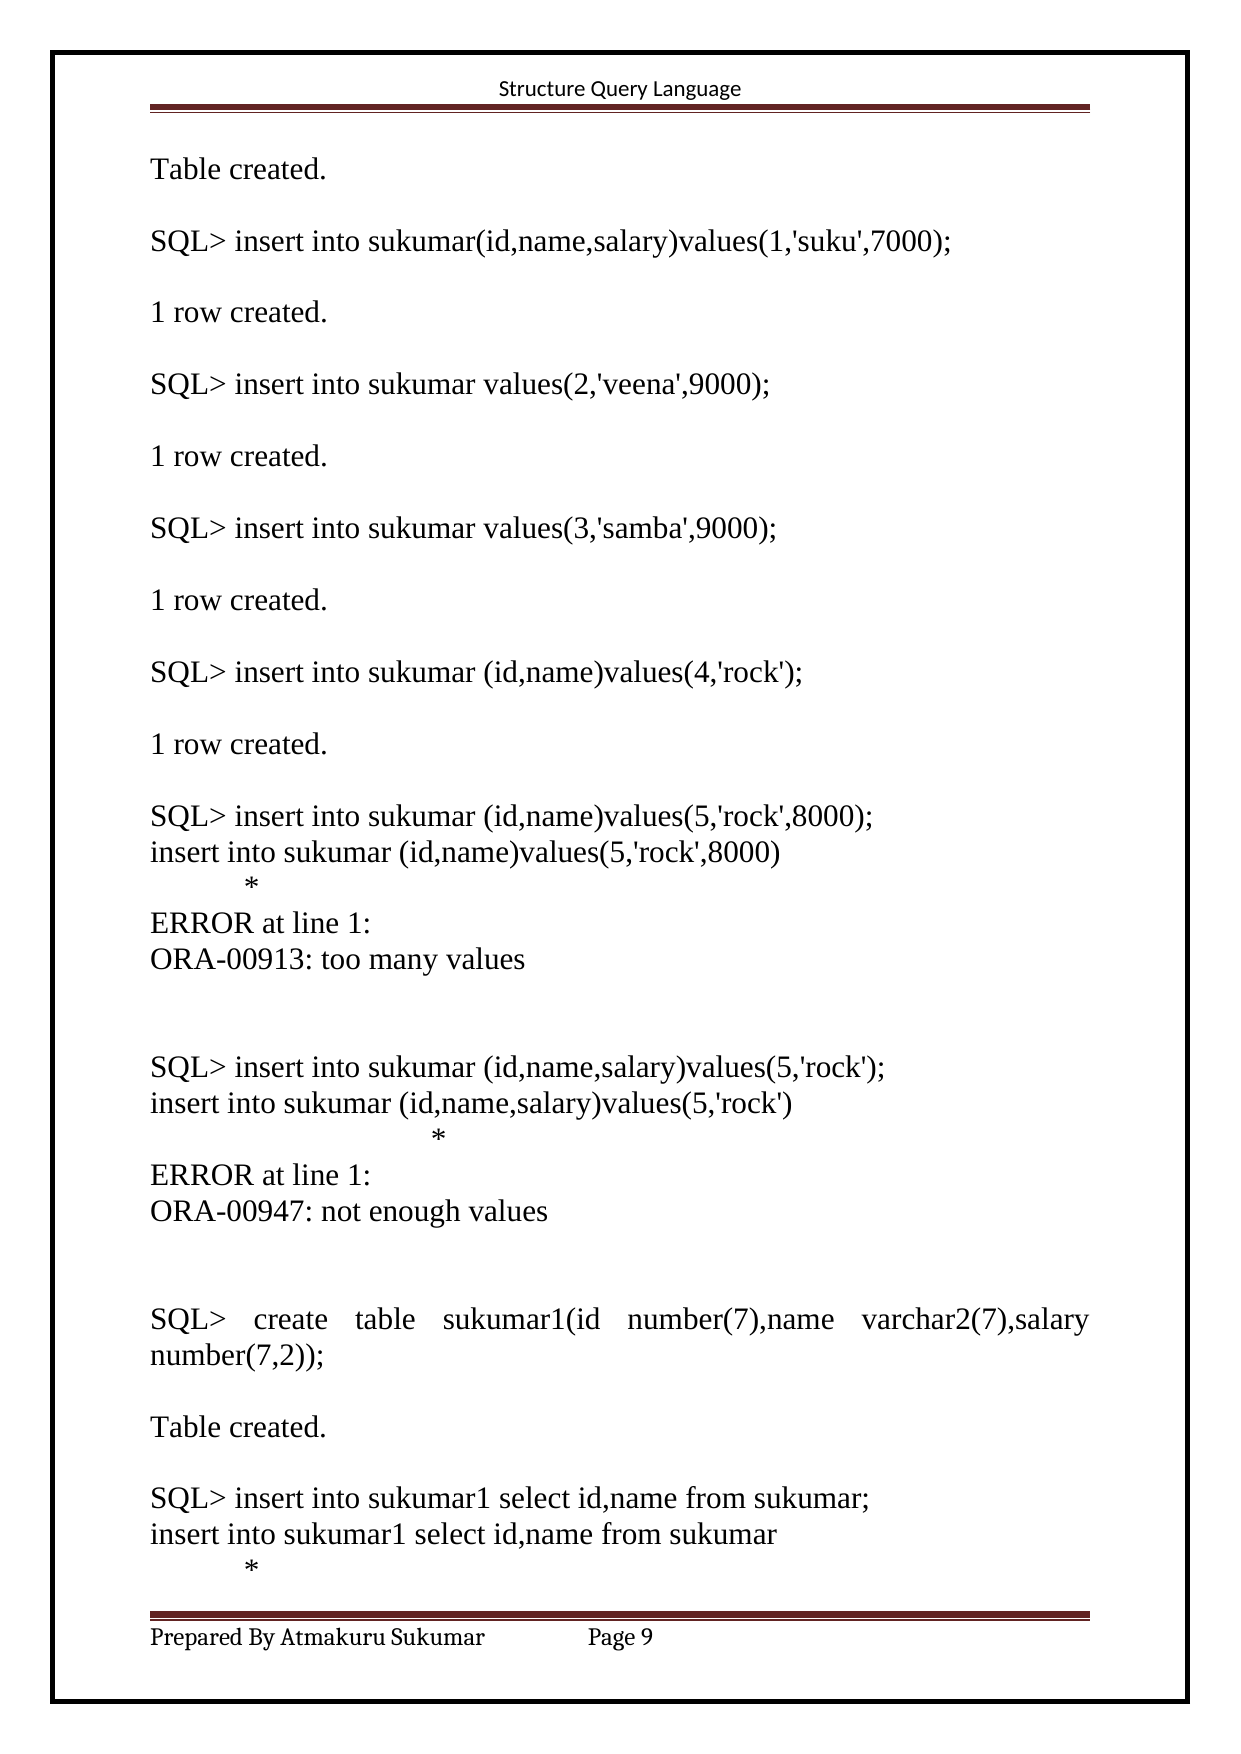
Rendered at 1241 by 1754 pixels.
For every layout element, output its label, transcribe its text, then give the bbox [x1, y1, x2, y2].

text * [150, 1552, 1090, 1587]
text Table created. [150, 1408, 1090, 1444]
text ERROR at line 1: [150, 1156, 1090, 1192]
text ORA-00913: too many values [150, 941, 1090, 977]
text SQL> insert into sukumar(id,name,salary)values(1,'suku',7000); [150, 222, 1090, 258]
text ORA-00947: not enough values [150, 1192, 1090, 1228]
text * [150, 1120, 1090, 1156]
text Table created. [150, 150, 1090, 186]
text SQL> insert into sukumar1 select id,name from sukumar; [150, 1480, 1090, 1516]
text SQL> create table sukumar1(id number(7),name varchar2(7),salary number(7,2)); [150, 1300, 1090, 1372]
text 1 row created. [150, 725, 1090, 761]
text 1 row created. [150, 294, 1090, 330]
text SQL> insert into sukumar (id,name,salary)values(5,'rock'); [150, 1048, 1090, 1084]
text SQL> insert into sukumar values(2,'veena',9000); [150, 366, 1090, 402]
text insert into sukumar (id,name,salary)values(5,'rock') [150, 1084, 1090, 1120]
text ERROR at line 1: [150, 905, 1090, 941]
text 1 row created. [150, 581, 1090, 617]
text insert into sukumar (id,name)values(5,'rock',8000) [150, 833, 1090, 869]
text SQL> insert into sukumar values(3,'samba',9000); [150, 509, 1090, 545]
text SQL> insert into sukumar (id,name)values(4,'rock'); [150, 653, 1090, 689]
text * [150, 869, 1090, 905]
text SQL> insert into sukumar (id,name)values(5,'rock',8000); [150, 797, 1090, 833]
text 1 row created. [150, 437, 1090, 473]
text insert into sukumar1 select id,name from sukumar [150, 1516, 1090, 1552]
